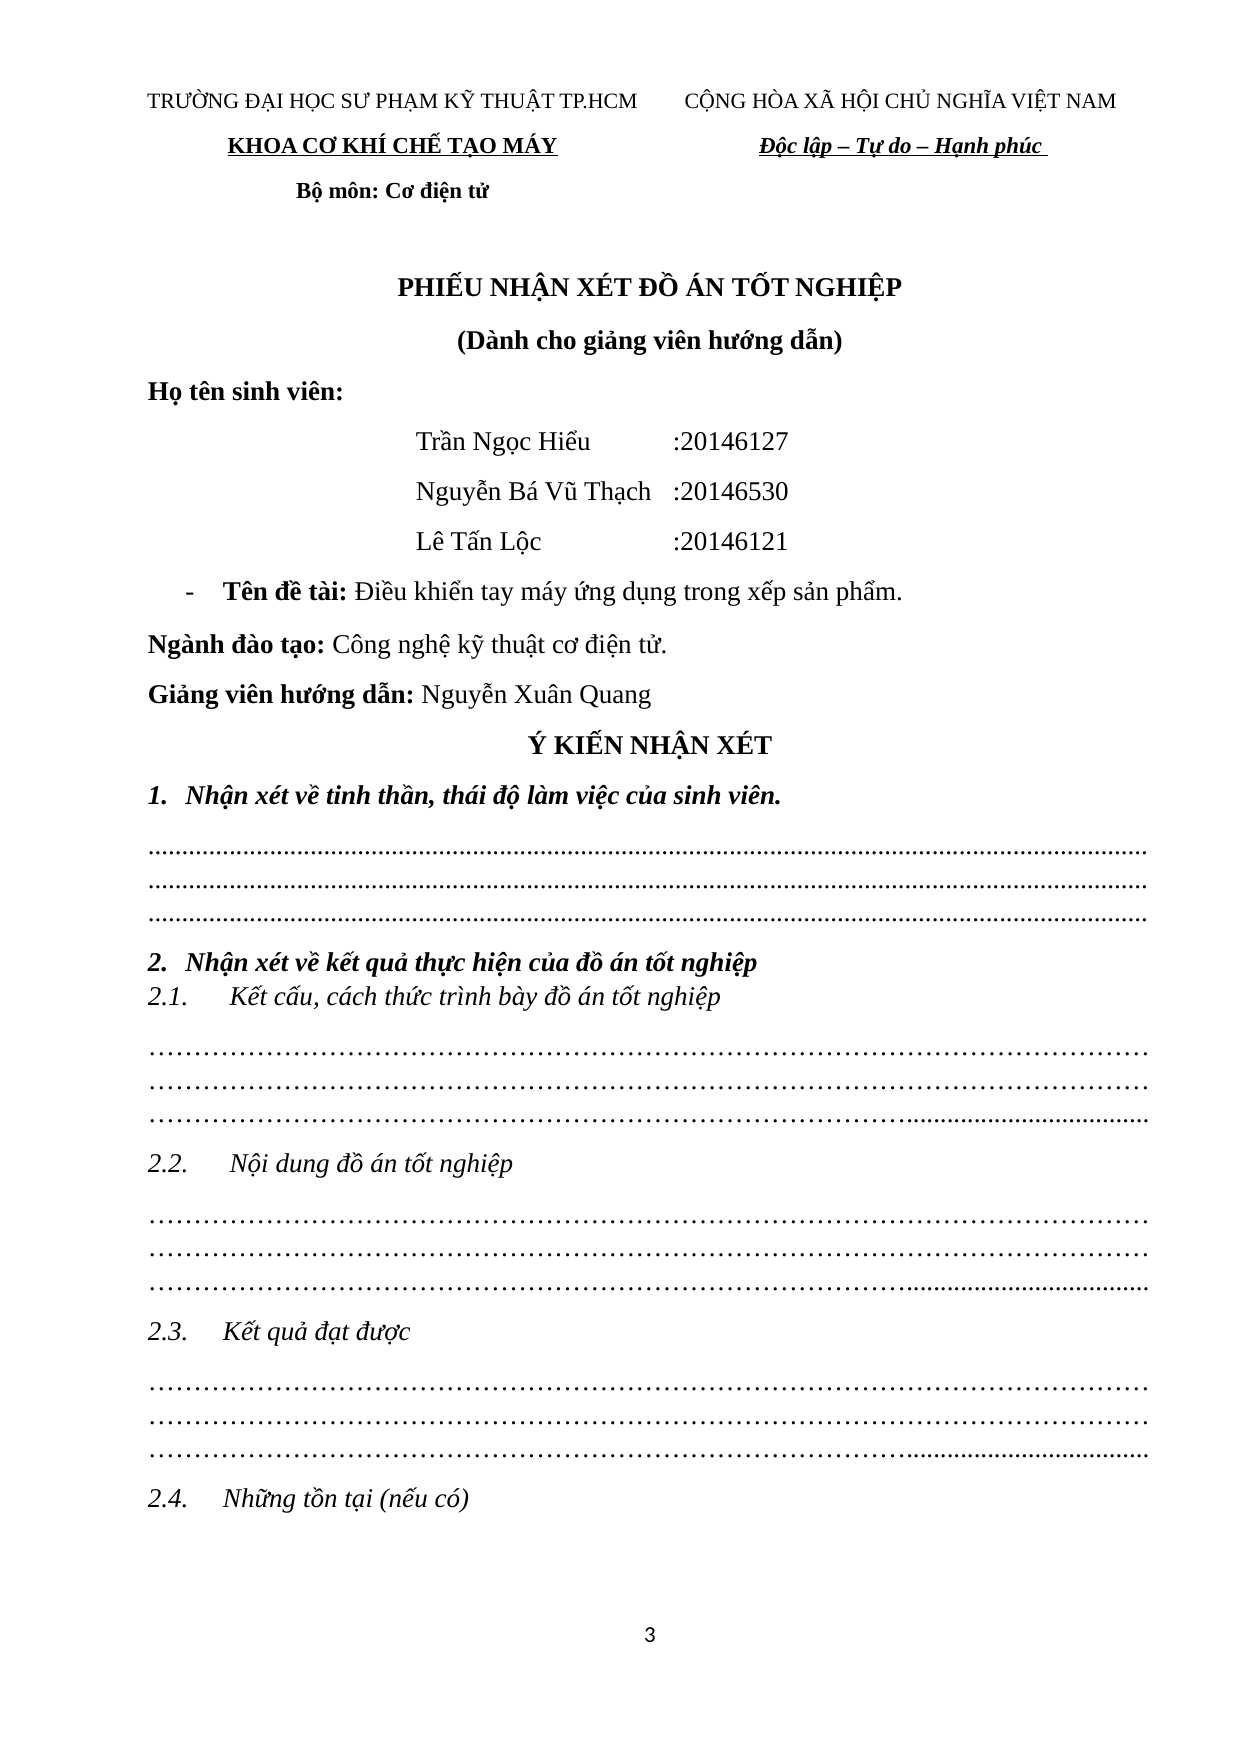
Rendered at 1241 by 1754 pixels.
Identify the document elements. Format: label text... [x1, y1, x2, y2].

text Nguyễn Bá Vũ Thạch :20146530 [148, 475, 1152, 506]
list Nội dung đồ án tốt nghiệp [148, 1147, 1152, 1179]
text (Dành cho giảng viên hướng dẫn) [148, 324, 1152, 356]
text ............................................................................................................................................................................................................................................................................................................................................................................................................................................................ [148, 829, 1152, 927]
text ……………………………………………………………………………………………………………………………………………………………………………………………………………………………………………………………………………….................................... [148, 1198, 1152, 1296]
text Ngành đào tạo: Công nghệ kỹ thuật cơ điện tử. [148, 628, 1152, 659]
text Ý KIẾN NHẬN XÉT [148, 729, 1152, 760]
list Những tồn tại (nếu có) [148, 1482, 1152, 1514]
list Tên đề tài: Điều khiển tay máy ứng dụng trong xếp sản phẩm. [185, 575, 1152, 607]
text Giảng viên hướng dẫn: Nguyễn Xuân Quang [148, 678, 1152, 710]
text PHIẾU NHẬN XÉT ĐỒ ÁN TỐT NGHIỆP [148, 271, 1152, 303]
text Họ tên sinh viên: [148, 374, 1152, 406]
list Kết quả đạt được [148, 1315, 1152, 1346]
text ……………………………………………………………………………………………………………………………………………………………………………………………………………………………………………………………………………….................................... [148, 1030, 1152, 1128]
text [148, 1365, 1152, 1463]
list Nhận xét về kết quả thực hiện của đồ án tốt nghiệp [148, 946, 1152, 978]
text Trần Ngọc Hiểu :20146127 [148, 425, 1152, 456]
list Kết cấu, cách thức trình bày đồ án tốt nghiệp [148, 980, 1152, 1011]
text Lê Tấn Lộc :20146121 [148, 525, 1152, 556]
list Nhận xét về tinh thần, thái độ làm việc của sinh viên. [148, 779, 1152, 810]
